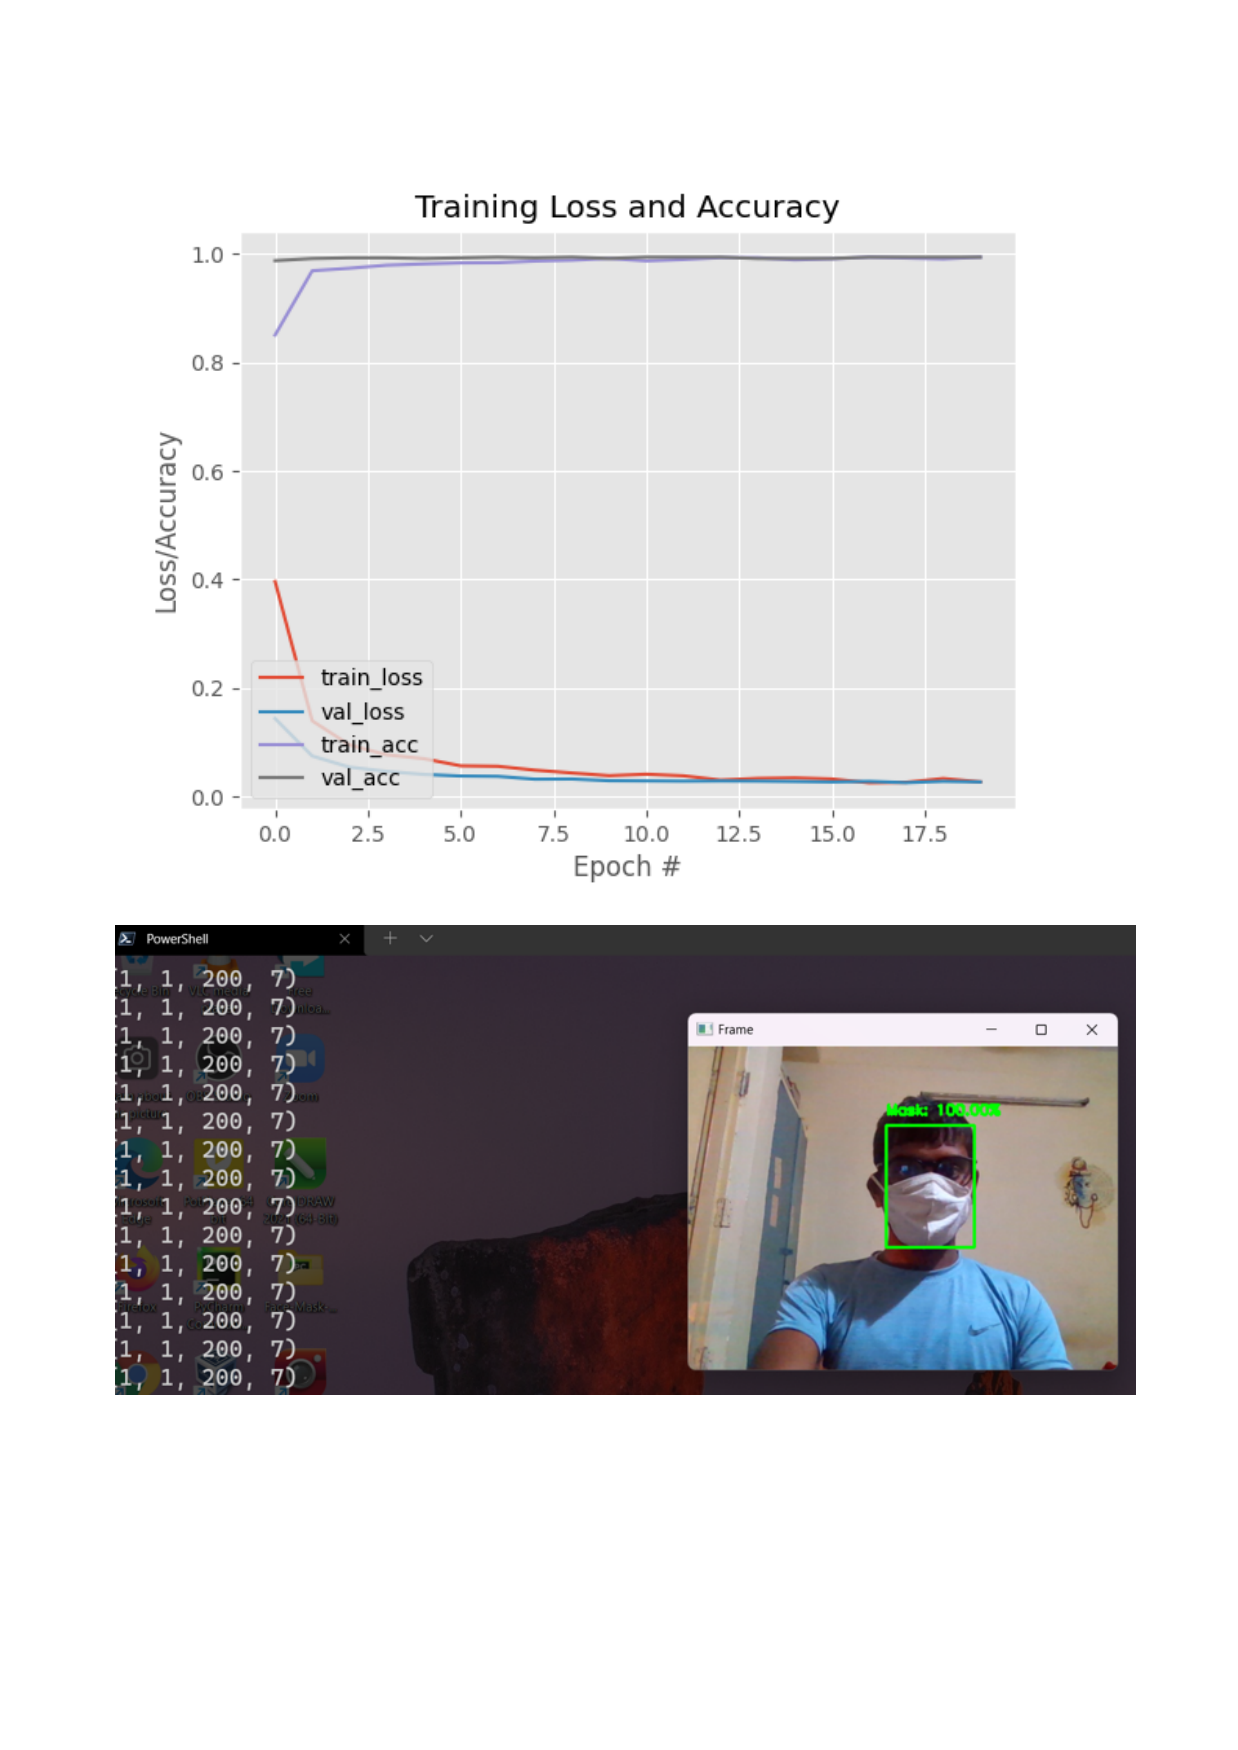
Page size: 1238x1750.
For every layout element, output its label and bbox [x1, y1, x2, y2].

picture [115, 141, 1116, 892]
picture [115, 925, 1136, 1395]
